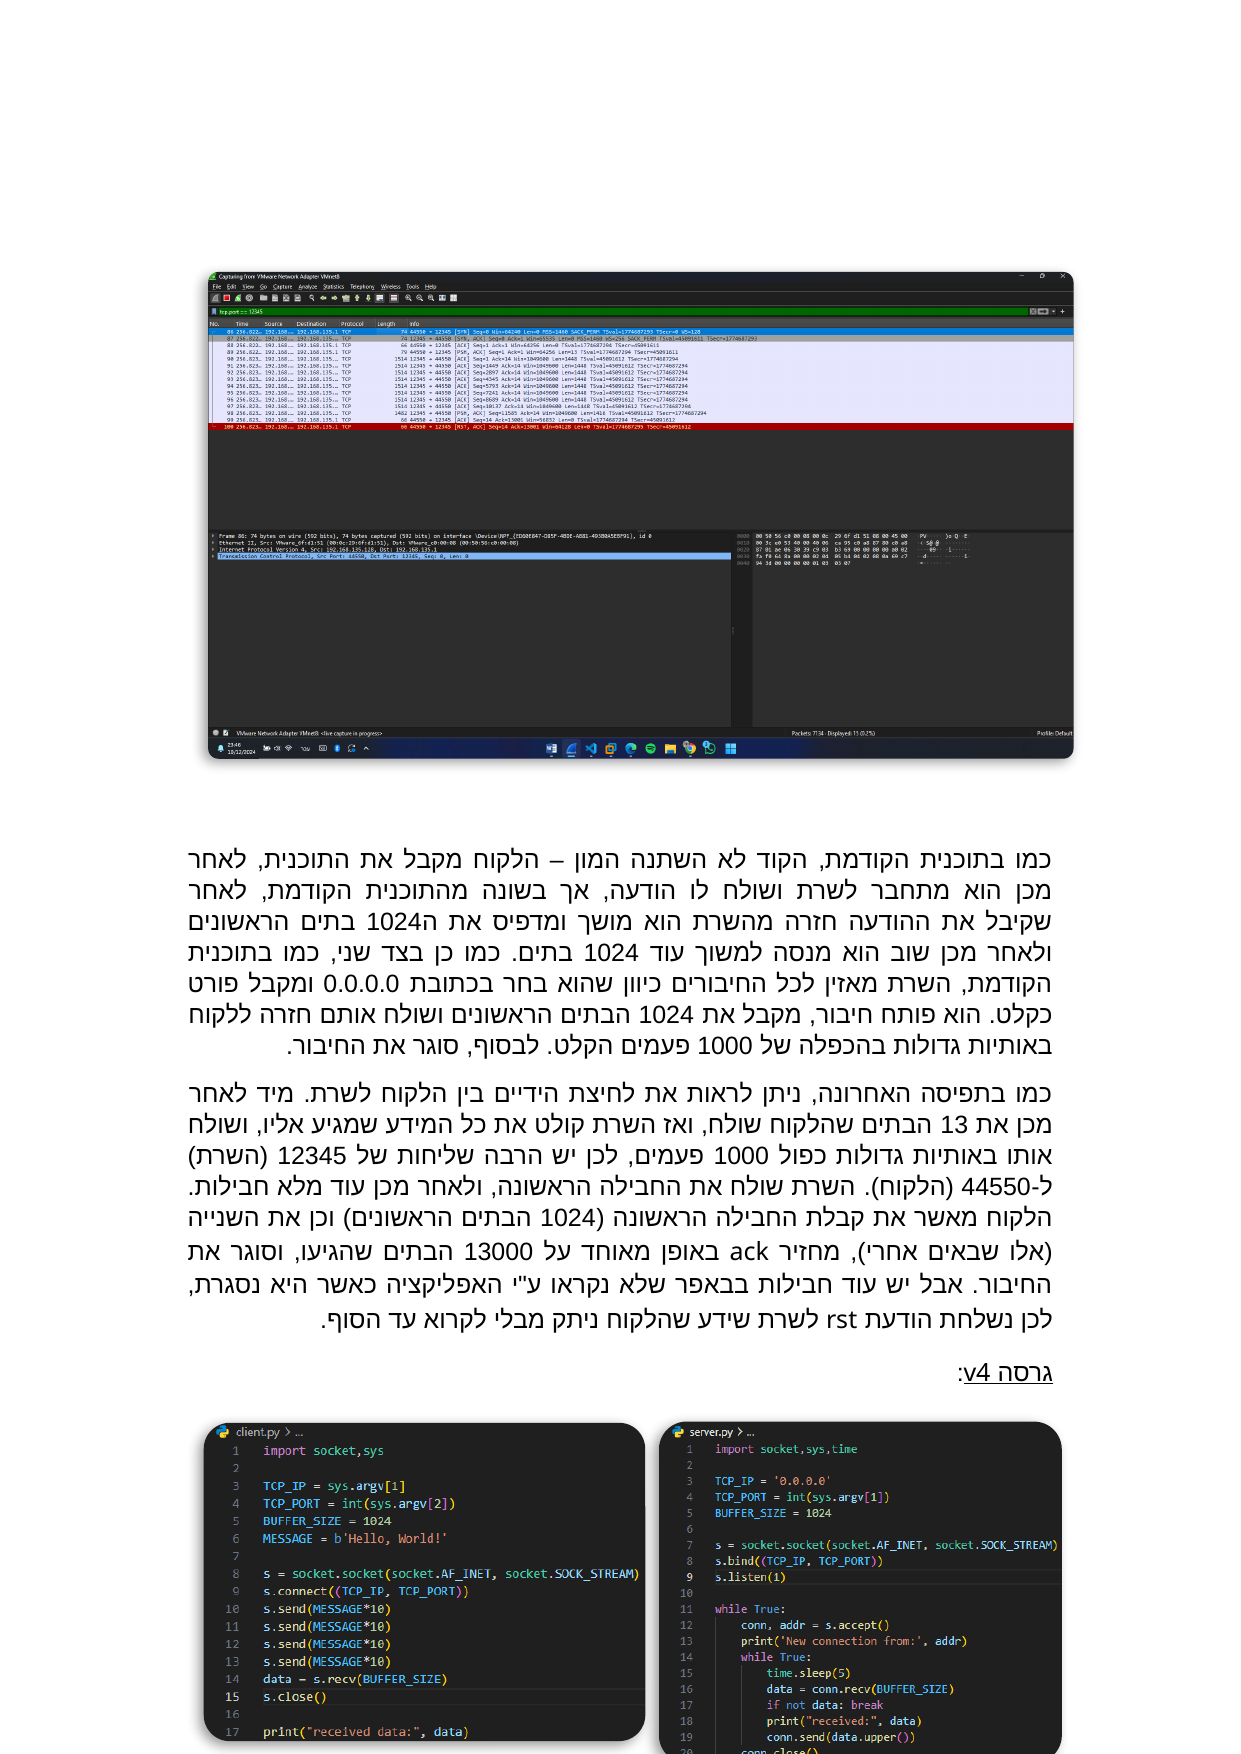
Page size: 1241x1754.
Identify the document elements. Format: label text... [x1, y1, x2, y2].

picture [203, 1422, 646, 1742]
picture [208, 271, 1074, 759]
text גרסה v4: [187, 1355, 1053, 1389]
text כמו בתפיסה האחרונה, ניתן לראות את לחיצת הידיים בין הלקוח לשרת. מיד לאחר מכן את 13 הבתים שהלקוח שולח, ואז השרת קולט את כל המידע שמגיע אליו, ושולח אותו באותיות גדולות כפול 1000 פעמים, לכן יש הרבה שליחות של 12345 (השרת) ל-44550 (הלקוח). השרת שולח את החבילה הראשונה, ולאחר מכן עוד מלא חבילות. הלקוח מאשר את קבלת החבילה הראשונה (1024 הבתים הראשונים) וכן את השנייה (אלו שבאים אחרי), מחזיר ack באופן מאוחד על 13000 הבתים שהגיעו, וסוגר את החיבור. אבל יש עוד חבילות בבאפר שלא נקראו ע"י האפליקציה כאשר היא נסגרת, לכן נשלחת הודעת rst לשרת שידע שהלקוח ניתק מבלי לקרוא עד הסוף. [187, 1079, 1053, 1335]
picture [659, 1421, 1062, 1754]
text כמו בתוכנית הקודמת, הקוד לא השתנה המון – הלקוח מקבל את התוכנית, לאחר מכן הוא מתחבר לשרת ושולח לו הודעה, אך בשונה מהתוכנית הקודמת, לאחר שקיבל את ההודעה חזרה מהשרת הוא מושך ומדפיס את ה1024 בתים הראשונים ולאחר מכן שוב הוא מנסה למשוך עוד 1024 בתים. כמו כן בצד שני, כמו בתוכנית הקודמת, השרת מאזין לכל החיבורים כיוון שהוא בחר בכתובת 0.0.0.0 ומקבל פורט כקלט. הוא פותח חיבור, מקבל את 1024 הבתים הראשונים ושולח אותם חזרה ללקוח באותיות גדולות בהכפלה של 1000 פעמים הקלט. לבסוף, סוגר את החיבור. [187, 845, 1053, 1060]
